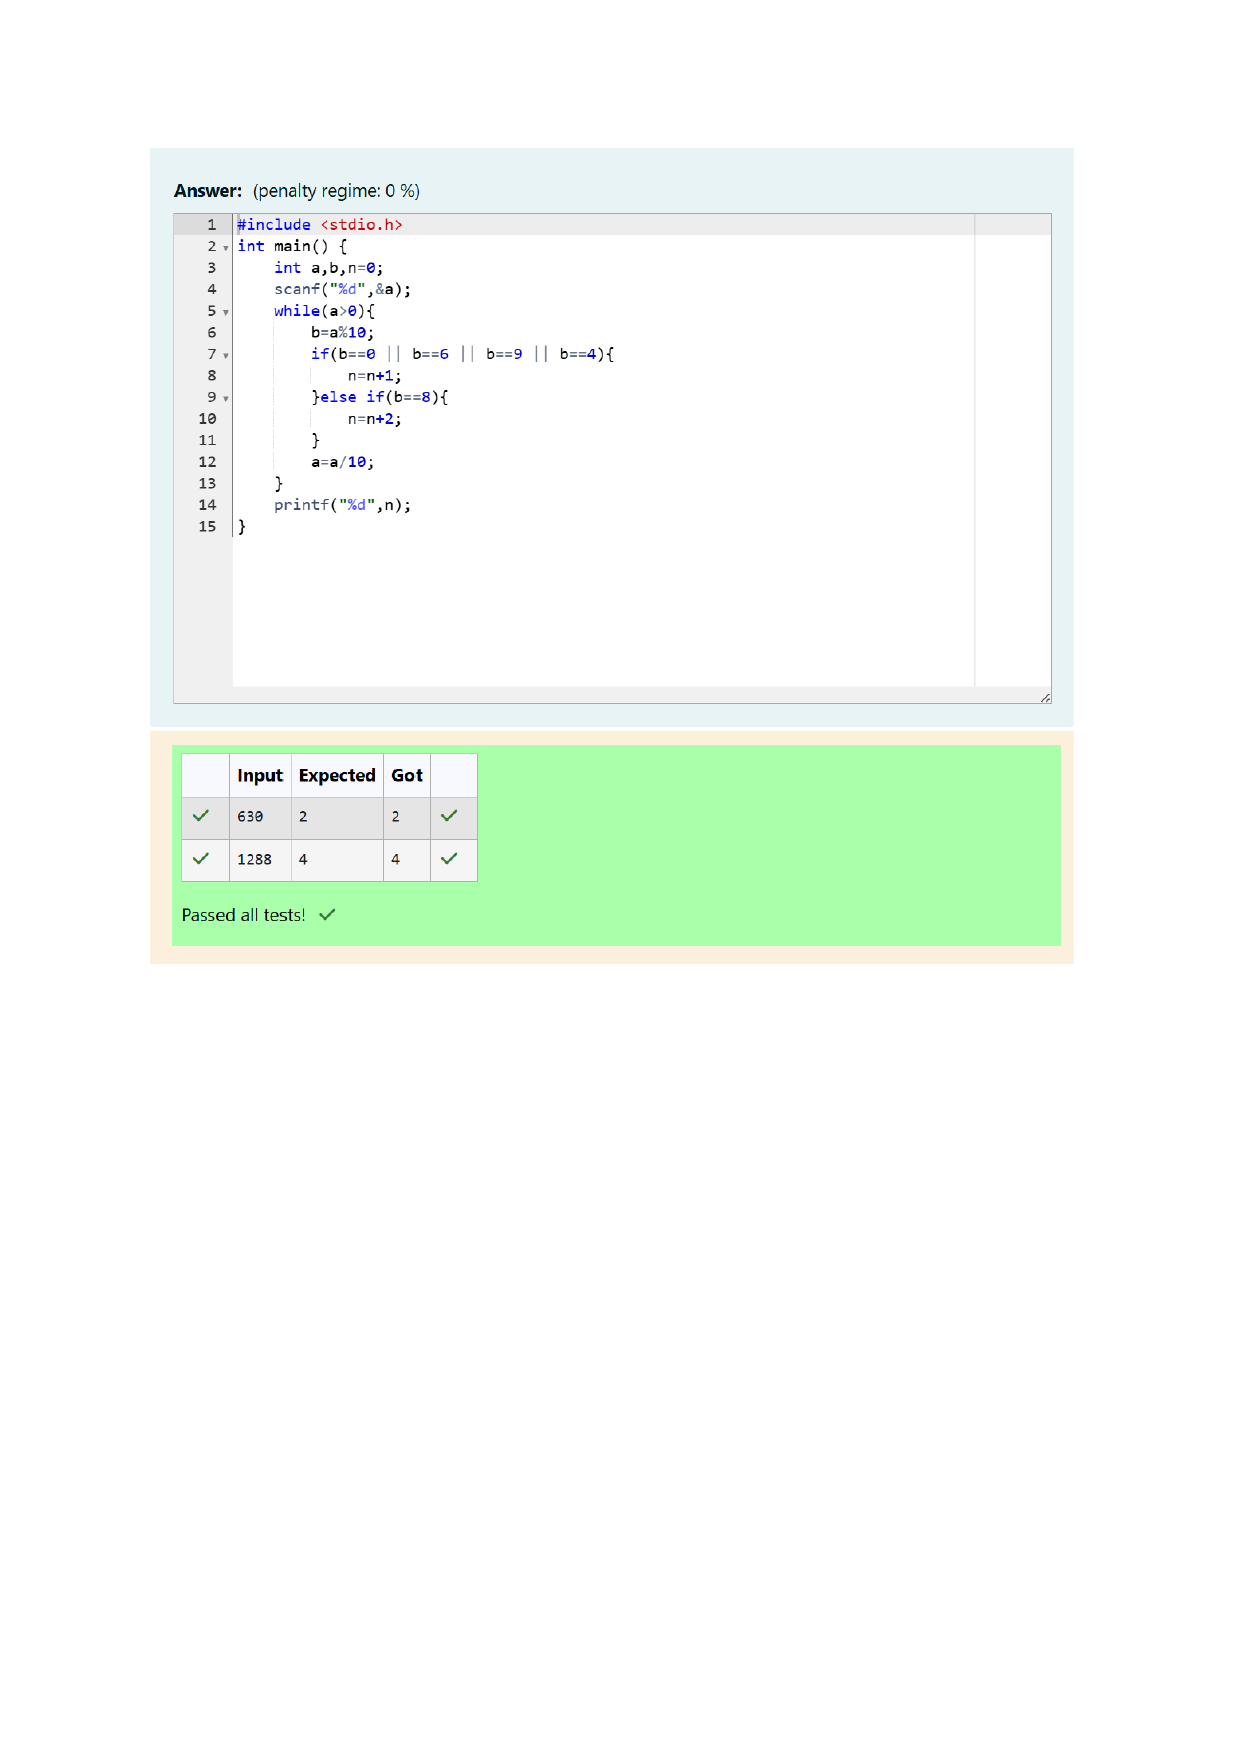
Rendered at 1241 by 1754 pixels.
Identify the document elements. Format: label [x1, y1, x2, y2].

picture [150, 147, 1074, 964]
